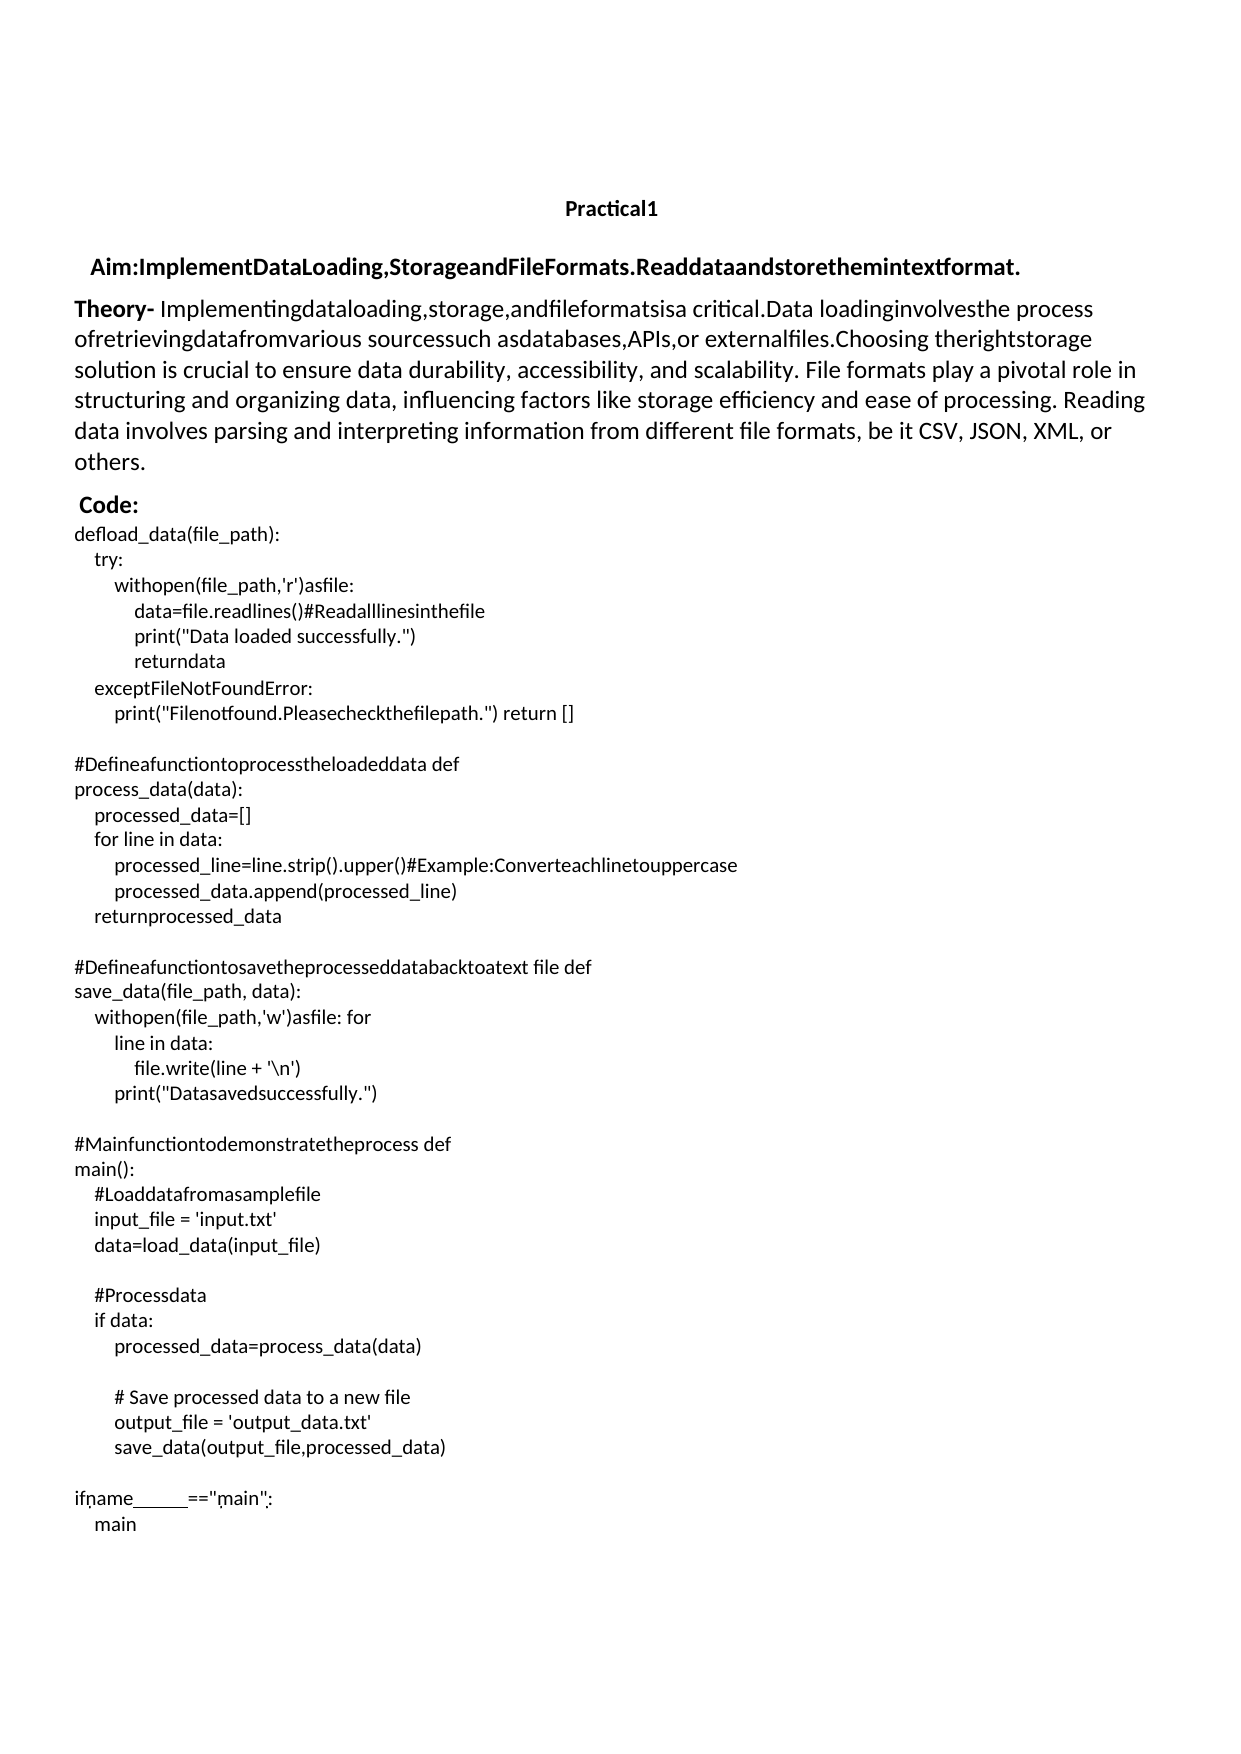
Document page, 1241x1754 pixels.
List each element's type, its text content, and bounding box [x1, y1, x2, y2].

text #Loaddatafromasamplefile input_file = 'input.txt' [94, 1182, 377, 1231]
text processed_data=[] for line in data: [94, 803, 281, 852]
text returndata [134, 648, 1211, 674]
text file.write(line + '\n') print("Datasavedsuccessfully.") [114, 1056, 394, 1106]
text #Defineafunctiontoprocesstheloadeddata def process_data(data): [74, 752, 469, 801]
subtitle Code: [79, 489, 1211, 520]
text returnprocessed_data [94, 904, 1211, 929]
text Practical1 [96, 194, 1127, 222]
text #Processdata if data: [94, 1282, 223, 1333]
text try: [94, 547, 1211, 572]
text exceptFileNotFoundError: [94, 675, 1211, 701]
text processed_data=process_data(data) [114, 1333, 1211, 1359]
text withopen(file_path,'w')asfile: for line in data: [94, 1004, 377, 1055]
text Theory- Implementingdataloading,storage,andfileformatsisa critical.Data loadinginvolvesthe process ofretrievingdatafromvarious sourcessuch asdatabases,APIs,or externalfiles.Choosing therightstorage solution is crucial to ensure data durability, accessibility, and scalability. File formats play a pivotal role in structuring and organizing data, influencing factors like storage efficiency and ease of processing. Reading data involves parsing and interpreting information from different file formats, be it CSV, JSON, XML, or others. [74, 293, 1177, 476]
text defload_data(file_path): [74, 521, 1211, 546]
text data=file.readlines()#Readalllinesinthefile print("Data loaded successfully.") [134, 599, 580, 648]
text withopen(file_path,'r')asfile: [114, 572, 1211, 597]
text processed_line=line.strip().upper()#Example:Converteachlinetouppercase processed_data.append(processed_line) [114, 852, 988, 903]
text ifname =="main": main [74, 1485, 287, 1536]
text # Save processed data to a new file output_file = 'output_data.txt' save_data(output_file,processed_data) [114, 1384, 469, 1459]
text #Defineafunctiontosavetheprocesseddatabacktoatext file def save_data(file_path, data): [74, 955, 632, 1004]
subtitle Aim:ImplementDataLoading,StorageandFileFormats.Readdataandstorethemintextformat. [90, 251, 1211, 281]
text #Mainfunctiontodemonstratetheprocess def main(): [74, 1131, 469, 1182]
text data=load_data(input_file) [94, 1232, 1211, 1257]
text print("Filenotfound.Pleasecheckthefilepath.") return [] [114, 701, 580, 726]
